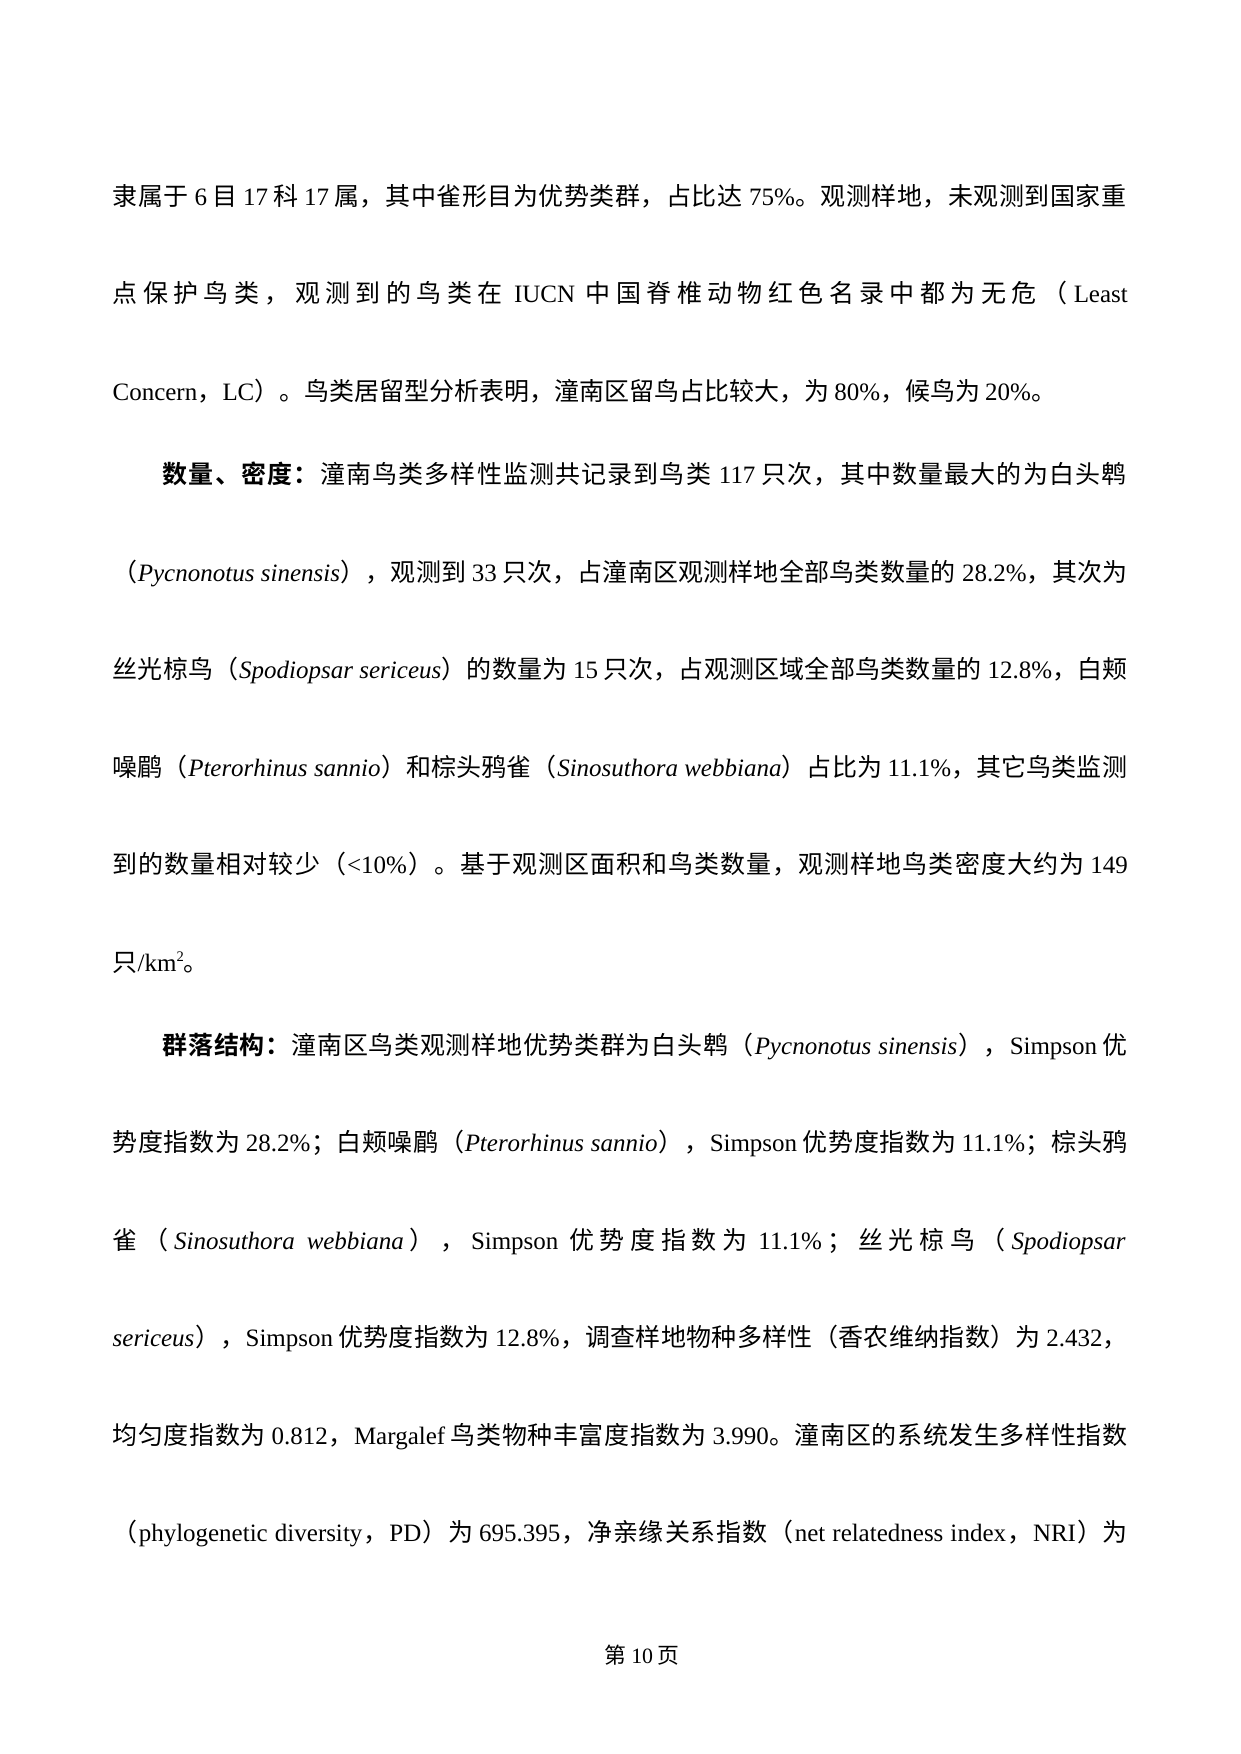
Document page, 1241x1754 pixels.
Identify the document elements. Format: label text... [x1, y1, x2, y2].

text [112, 162, 1128, 422]
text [112, 1011, 1128, 1563]
text 数量、密度：潼南鸟类多样性监测共记录到鸟类117只次，其中数量最大的为白头鹎（Pycnonotus sinensis），观测到33只次，占潼南区观测样地全部鸟类数量的28.2%，其次为丝光椋鸟（Spodiopsar sericeus）的数量为15只次，占观测区域全部鸟类数量的12.8%，白颊噪鹛（Pterorhinus sannio）和棕头鸦雀（Sinosuthora webbiana）占比为11.1%，其它鸟类监测到的数量相对较少（<10%）。基于观测区面积和鸟类数量，观测样地鸟类密度大约为149只/km2。 [112, 440, 1128, 993]
